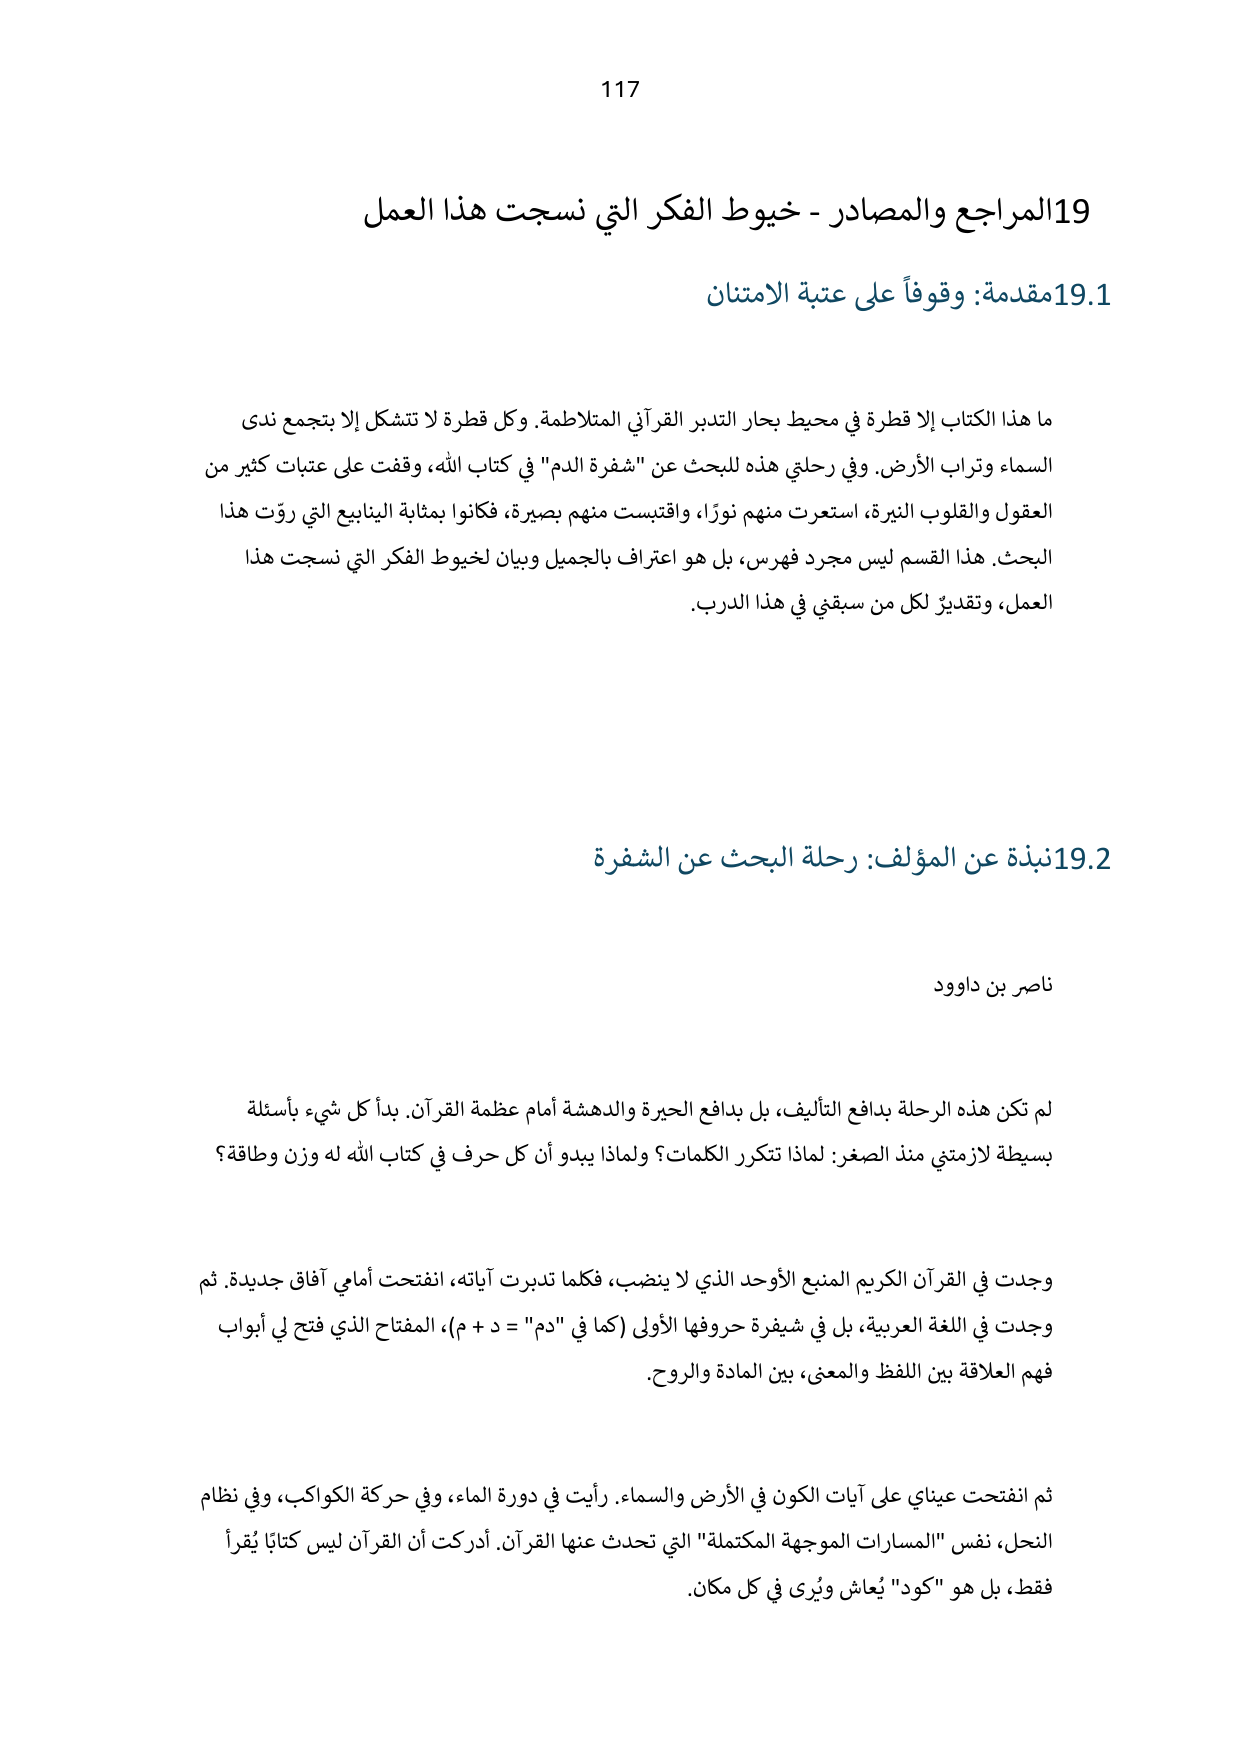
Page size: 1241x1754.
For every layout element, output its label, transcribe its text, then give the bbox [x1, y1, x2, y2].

text لم تكن هذه الرحلة بدافع التأليف، بل بدافع الحيرة والدهشة أمام عظمة القرآن. بدأ كل شيء بأسئلة بسيطة لازمتني منذ الصغر: لماذا تتكرر الكلمات؟ ولماذا يبدو أن كل حرف في كتاب الله له وزن وطاقة؟ [187, 1094, 1053, 1170]
text ناصر بن داوود [187, 969, 1053, 999]
subtitle المراجع والمصادر - خيوط الفكر التي نسجت هذا العمل [187, 187, 1053, 233]
subtitle نبذة عن المؤلف: رحلة البحث عن الشفرة [187, 837, 1053, 878]
text ما هذا الكتاب إلا قطرة في محيط بحار التدبر القرآني المتلاطمة. وكل قطرة لا تتشكل إلا بتجمع ندى السماء وتراب الأرض. وفي رحلتي هذه للبحث عن "شفرة الدم" في كتاب الله، وقفت على عتبات كثير من العقول والقلوب النيرة، استعرت منهم نورًا، واقتبست منهم بصيرة، فكانوا بمثابة الينابيع التي روّت هذا البحث. هذا القسم ليس مجرد فهرس، بل هو اعتراف بالجميل وبيان لخيوط الفكر التي نسجت هذا العمل، وتقديرٌ لكل من سبقني في هذا الدرب. [187, 405, 1053, 618]
text وجدت في القرآن الكريم المنبع الأوحد الذي لا ينضب، فكلما تدبرت آياته، انفتحت أمامي آفاق جديدة. ثم وجدت في اللغة العربية، بل في شيفرة حروفها الأولى (كما في "دم" = د + م)، المفتاح الذي فتح لي أبواب فهم العلاقة بين اللفظ والمعنى، بين المادة والروح. [187, 1264, 1053, 1386]
text ثم انفتحت عيناي على آيات الكون في الأرض والسماء. رأيت في دورة الماء، وفي حركة الكواكب، وفي نظام النحل، نفس "المسارات الموجهة المكتملة" التي تحدث عنها القرآن. أدركت أن القرآن ليس كتابًا يُقرأ فقط، بل هو "كود" يُعاش ويُرى في كل مكان. [187, 1481, 1053, 1602]
subtitle مقدمة: وقوفاً على عتبة الامتنان [187, 273, 1053, 314]
